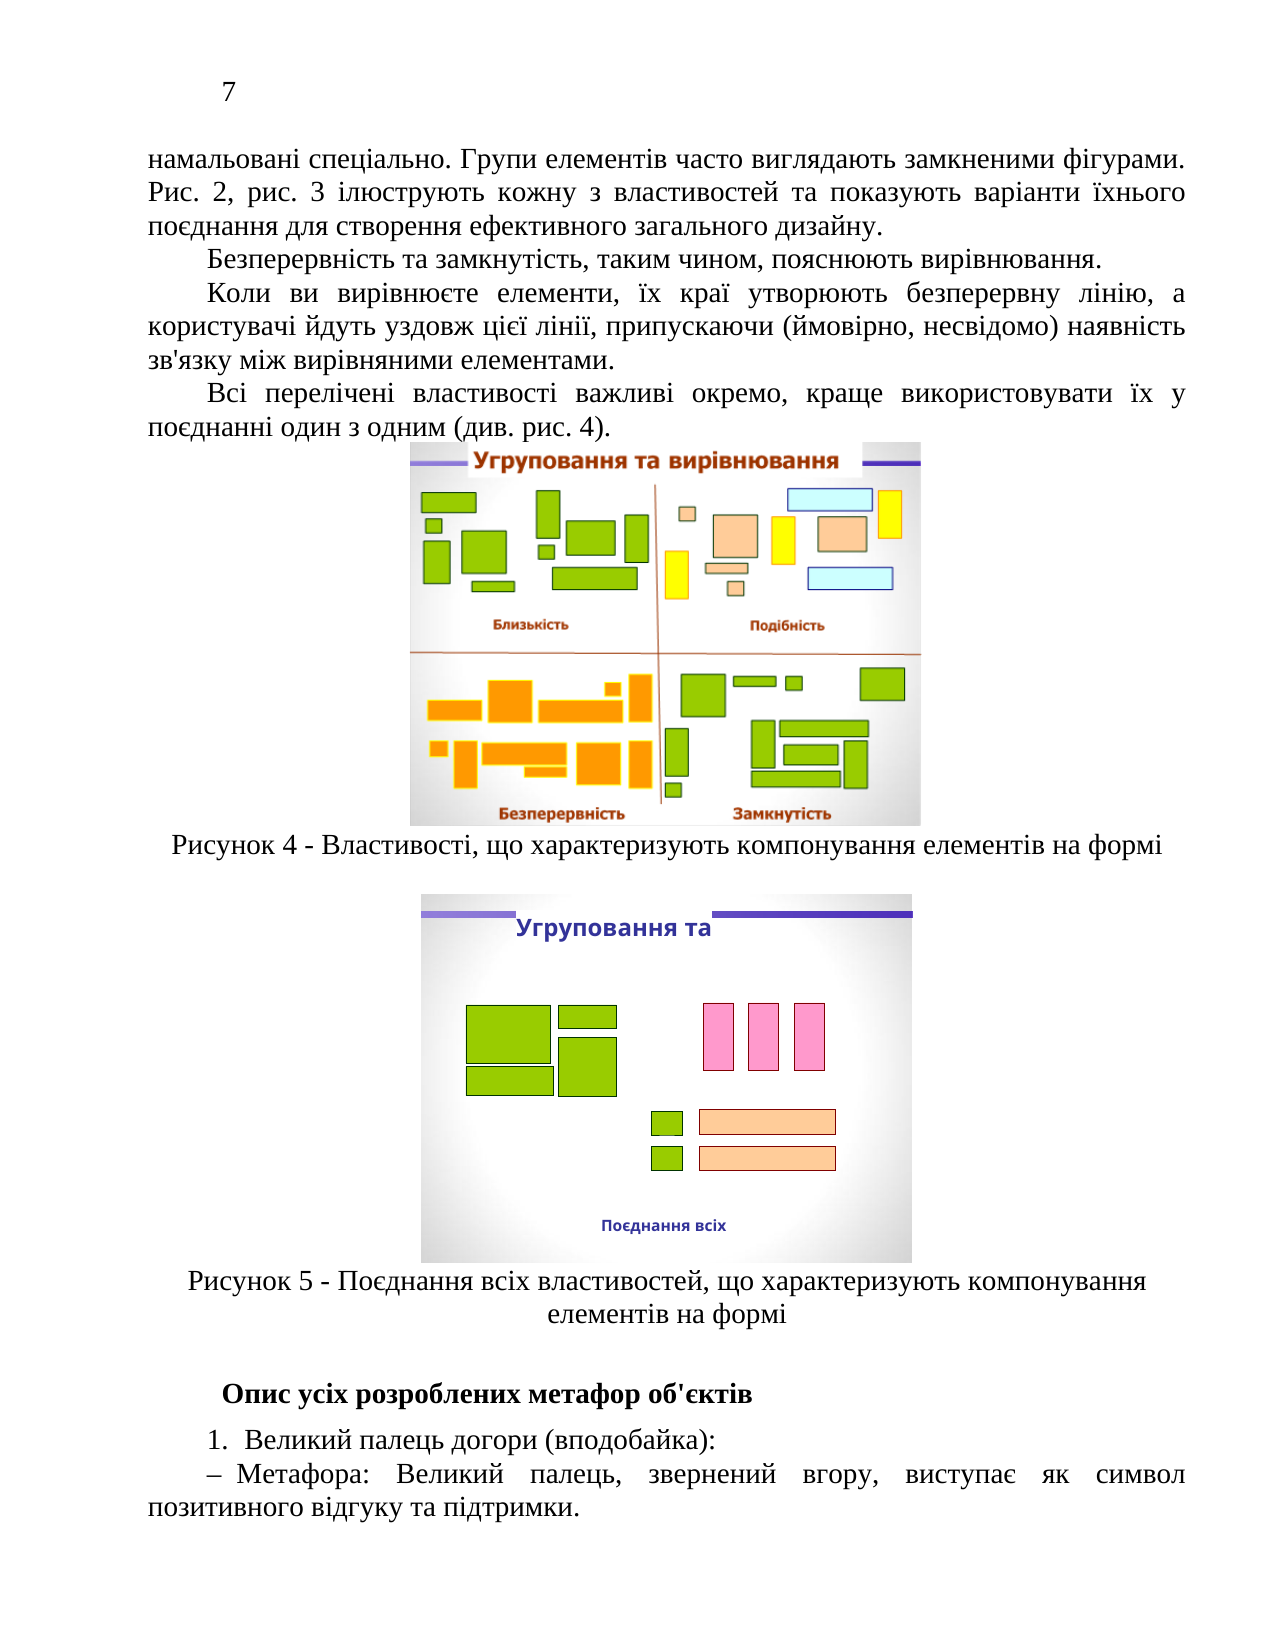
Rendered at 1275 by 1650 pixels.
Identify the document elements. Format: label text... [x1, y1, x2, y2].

picture [409, 442, 925, 827]
text Коли ви вирівнюєте елементи, їх краї утворюють безперервну лінію, а користувачі йдуть уздовж цієї лінії, припускаючи (ймовірно, несвідомо) наявність зв'язку між вирівняними елементами. [148, 275, 1186, 376]
picture [421, 894, 913, 1263]
text Рисунок 4 - Властивості, що характеризують компонування елементів на формі [148, 827, 1186, 861]
text Рисунок 5 - Поєднання всіх властивостей, що характеризують компонування елементів на формі [148, 1263, 1186, 1330]
text Опис усіх розроблених метафор об'єктів [148, 1376, 1186, 1410]
list Метафора: Великий палець, звернений вгору, виступає як символ позитивного відгуку та підтримки. [148, 1456, 1186, 1523]
text Всі перелічені властивості важливі окремо, краще використовувати їх у поєднанні один з одним (див. рис. 4). [148, 376, 1186, 443]
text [148, 141, 1186, 241]
list Великий палець догори (вподобайка): [207, 1422, 1186, 1456]
text Безперервність та замкнутість, таким чином, пояснюють вирівнювання. [148, 241, 1186, 275]
